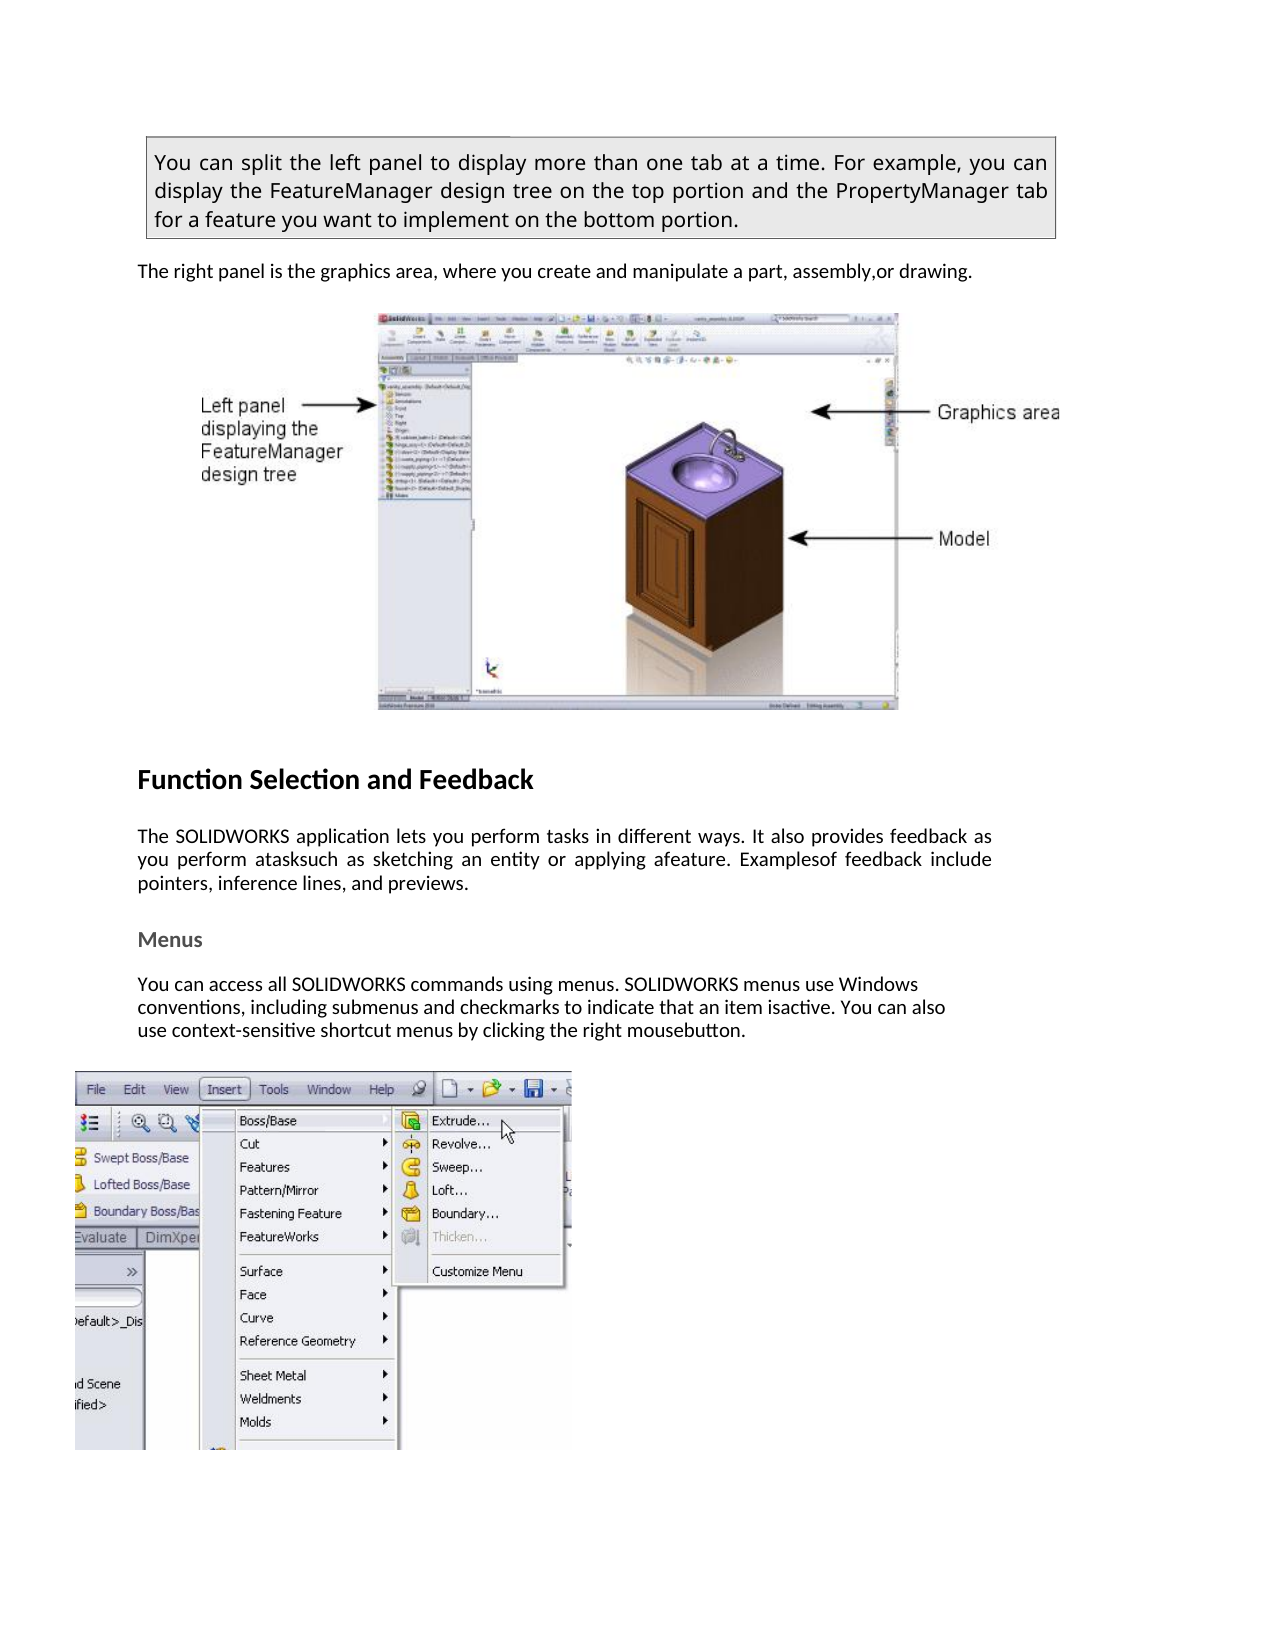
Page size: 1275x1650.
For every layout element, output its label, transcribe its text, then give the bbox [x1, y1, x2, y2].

text Menus [137, 925, 1125, 953]
picture [75, 1071, 572, 1450]
picture [202, 313, 1060, 710]
text Function Selection and Feedback [137, 761, 1125, 797]
text You can access all SOLIDWORKS commands using menus. SOLIDWORKS menus use Windows conventions, including submenus and checkmarks to indicate that an item isactive. You can also use context-sensitive shortcut menus by clicking the right mousebutton. [137, 973, 975, 1043]
text The SOLIDWORKS application lets you perform tasks in different ways. It also provides feedback as you perform atasksuch as sketching an entity or applying afeature. Examplesof feedback include pointers, inference lines, and previews. [137, 825, 994, 895]
text You can split the left panel to display more than one tab at a time. For example, you can display the FeatureManager design tree on the top portion and the PropertyManager tab for a feature you want to implement on the bottom portion. [154, 148, 1050, 233]
text The right panel is the graphics area, where you create and manipulate a part, assembly,or drawing. [137, 258, 1125, 283]
